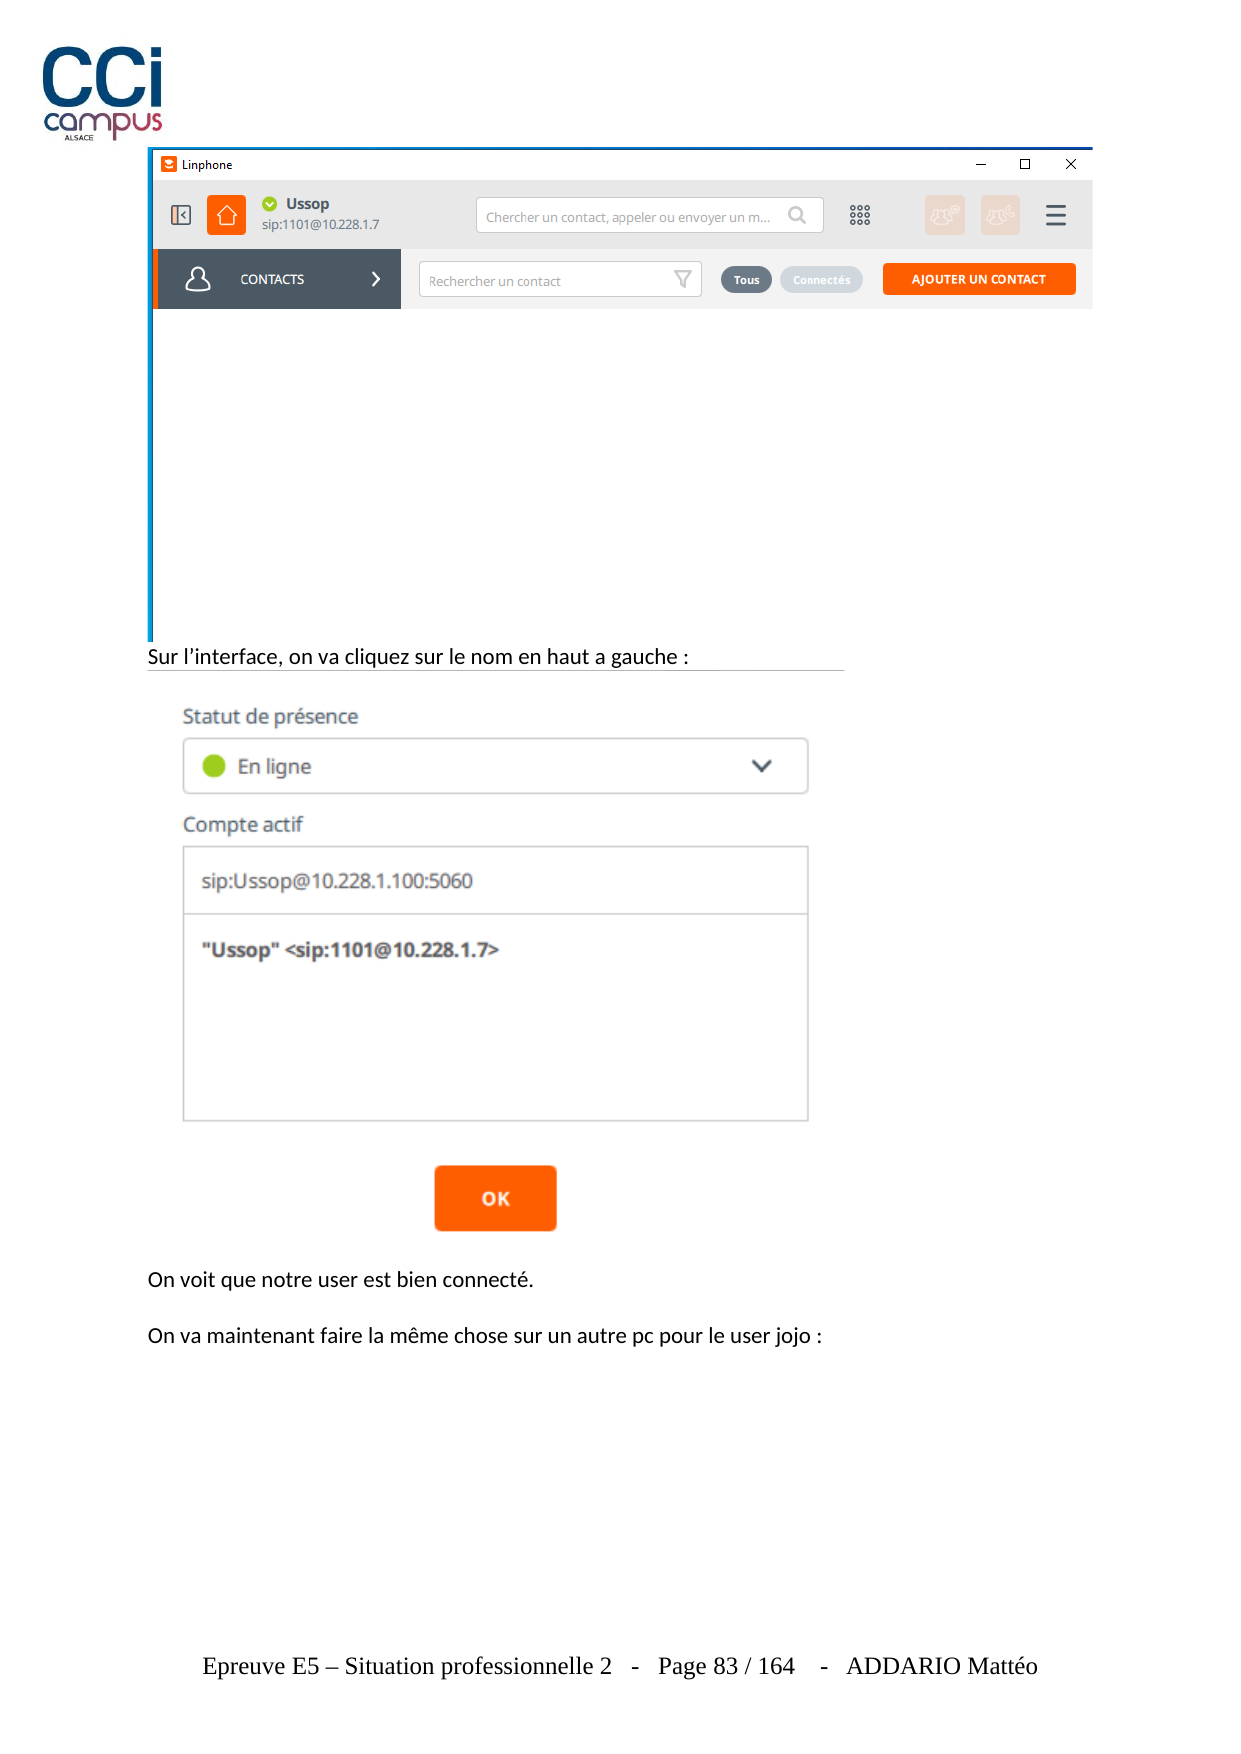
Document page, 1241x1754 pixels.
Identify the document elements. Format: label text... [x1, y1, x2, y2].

text On va maintenant faire la même chose sur un autre pc pour le user jojo : [148, 1321, 1093, 1349]
picture [35, 26, 182, 148]
picture [153, 147, 1093, 642]
text On voit que notre user est bien connecté. [148, 1265, 1093, 1293]
picture [147, 670, 845, 1266]
text Sur l’interface, on va cliquez sur le nom en haut a gauche : [148, 642, 1093, 670]
